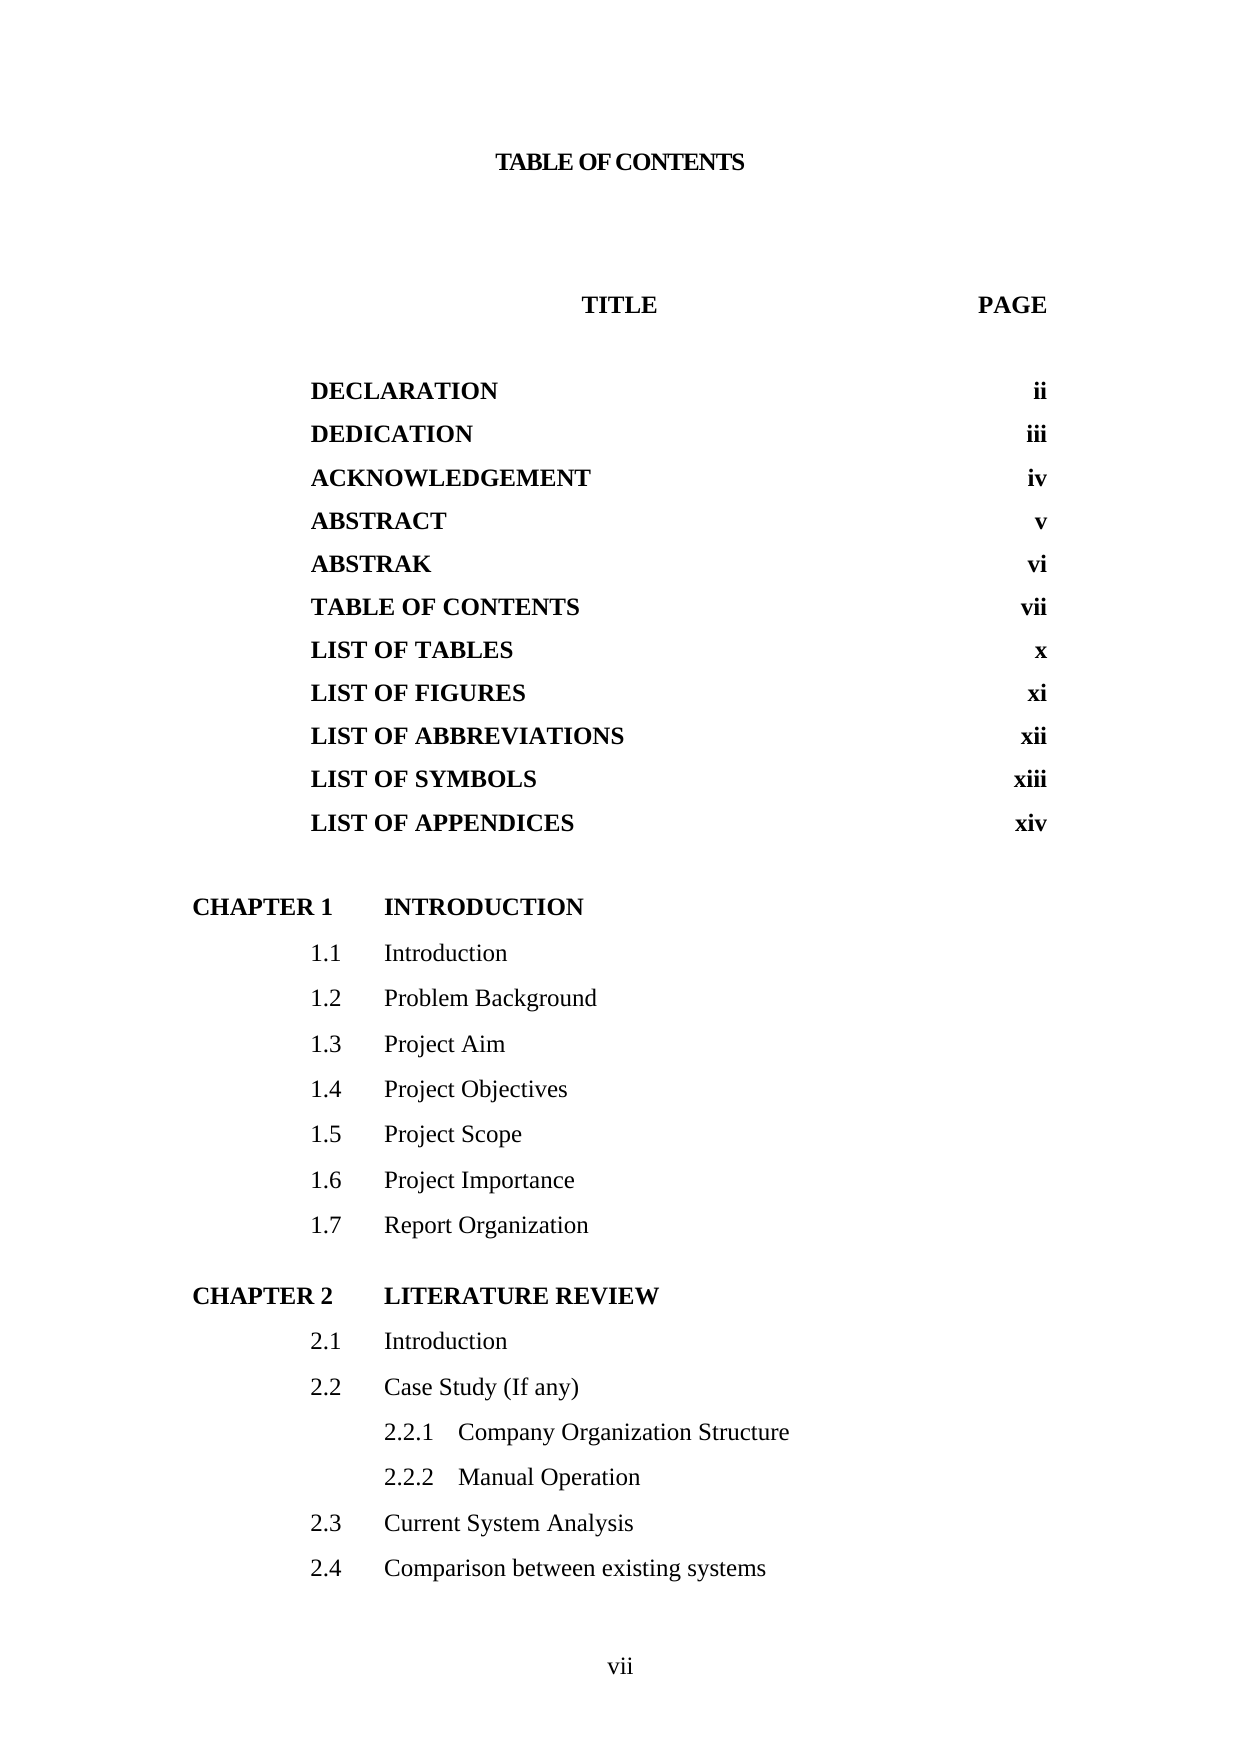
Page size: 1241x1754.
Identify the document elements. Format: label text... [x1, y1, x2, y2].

text 2.3 Current System Analysis 7 [310, 1508, 930, 1537]
text 1.5 Project Scope 3 [310, 1119, 930, 1148]
text 2.4 Comparison between existing systems 8 [310, 1553, 930, 1582]
text 1.4 Project Objectives 2 [310, 1074, 930, 1103]
text ABSTRAK vi [311, 549, 1048, 578]
text DECLARATION ii [311, 376, 1048, 405]
text ACKNOWLEDGEMENT iv [311, 463, 1048, 491]
text LIST OF FIGURES xi [311, 678, 1048, 707]
text 2.2.1 Company Organization Structure 6 [384, 1417, 930, 1446]
text 2.2 Case Study (If any) 6 [310, 1372, 930, 1400]
text 1.7 Report Organization 3 [310, 1210, 930, 1239]
text CHAPTER 1 INTRODUCTION 1 [192, 892, 930, 921]
text LIST OF TABLES x [311, 635, 1048, 664]
text 2.2.2 Manual Operation 7 [384, 1462, 930, 1491]
text LIST OF APPENDICES xiv [311, 808, 1048, 836]
text LIST OF SYMBOLS xiii [311, 764, 1048, 793]
text 1.2 Problem Background 1 [310, 983, 930, 1012]
text ABSTRACT v [311, 506, 1048, 534]
text DEDICATION iii [311, 419, 1048, 448]
text LIST OF ABBREVIATIONS xii [311, 721, 1048, 750]
text 1.6 Project Importance 3 [310, 1165, 930, 1194]
text CHAPTER 2 LITERATURE REVIEW 5 [192, 1281, 930, 1309]
text 2.1 Introduction 5 [310, 1326, 930, 1355]
text 1.1 Introduction 1 [310, 938, 930, 967]
text 1.3 Project Aim 2 [310, 1029, 930, 1057]
text TABLE OF CONTENTS vii [311, 592, 1048, 621]
